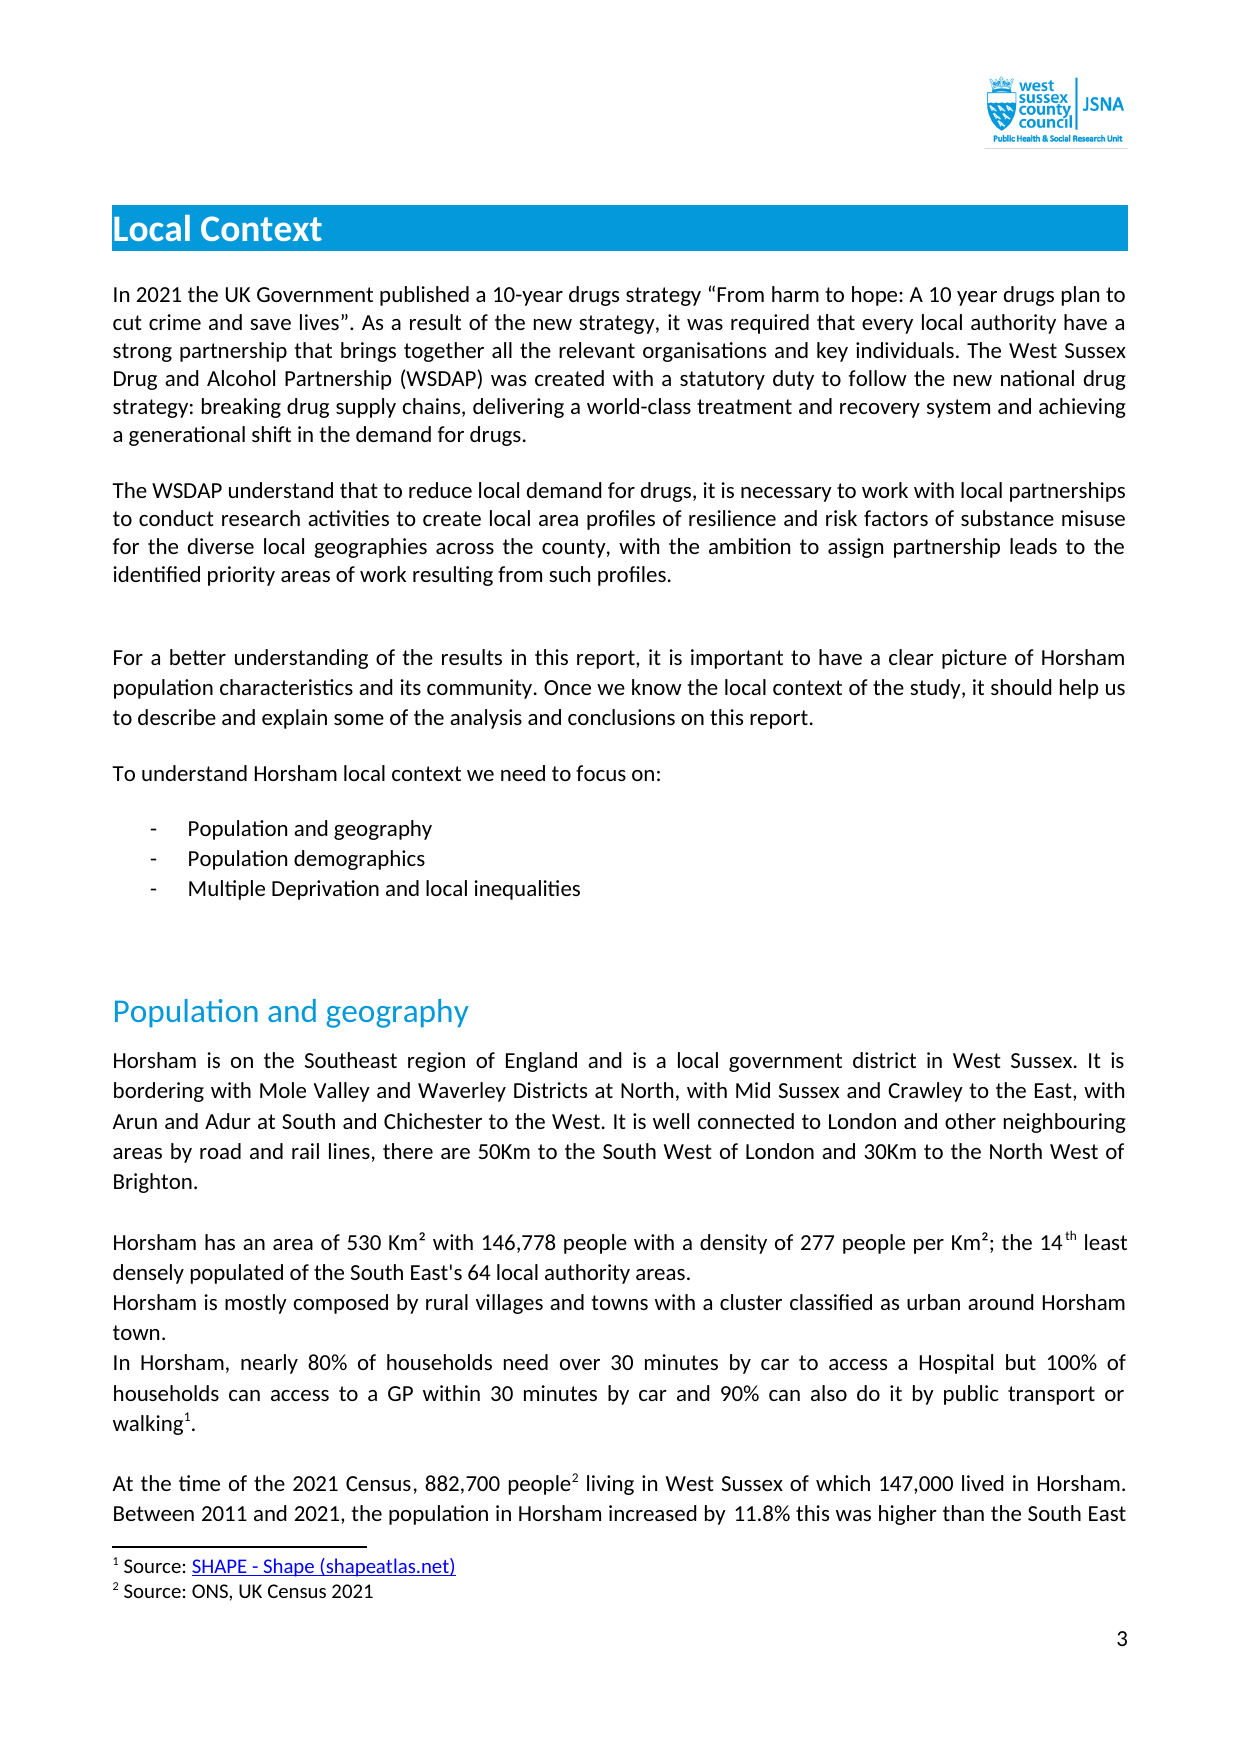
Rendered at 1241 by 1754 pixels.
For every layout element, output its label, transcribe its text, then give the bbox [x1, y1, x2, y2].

list Multiple Deprivation and local inequalities [150, 874, 1128, 902]
list Population and geography [150, 814, 1128, 842]
text Horsham is on the Southeast region of England and is a local government district in West Sussex. It is bordering with Mole Valley and Waverley Districts at North, with Mid Sussex and Crawley to the East, with Arun and Adur at South and Chichester to the West. It is well connected to London and other neighbouring areas by road and rail lines, there are 50Km to the South West of London and 30Km to the North West of Brighton. [112, 1046, 1128, 1195]
text In 2021 the UK Government published a 10-year drugs strategy “From harm to hope: A 10 year drugs plan to cut crime and save lives”. As a result of the new strategy, it was required that every local authority have a strong partnership that brings together all the relevant organisations and key individuals. The West Sussex Drug and Alcohol Partnership (WSDAP) was created with a statutory duty to follow the new national drug strategy: breaking drug supply chains, delivering a world-class treatment and recovery system and achieving a generational shift in the demand for drugs. [112, 280, 1128, 448]
list Population demographics [150, 844, 1128, 872]
subtitle Local Context [112, 205, 1128, 251]
text For a better understanding of the results in this report, it is important to have a clear picture of Horsham population characteristics and its community. Once we know the local context of the study, it should help us to describe and explain some of the analysis and conclusions on this report. [112, 643, 1128, 732]
subtitle Population and geography [112, 990, 1128, 1031]
text To understand Horsham local context we need to focus on: [112, 759, 1128, 787]
text Horsham has an area of 530 Km² with 146,778 people with a density of 277 people per Km²; the 14th least densely populated of the South East's 64 local authority areas. [112, 1228, 1128, 1286]
text Horsham is mostly composed by rural villages and towns with a cluster classified as urban around Horsham town. [112, 1288, 1128, 1346]
picture [981, 73, 1128, 149]
text The WSDAP understand that to reduce local demand for drugs, it is necessary to work with local partnerships to conduct research activities to create local area profiles of resilience and risk factors of substance misuse for the diverse local geographies across the county, with the ambition to assign partnership leads to the identified priority areas of work resulting from such profiles. [112, 476, 1128, 588]
text In Horsham, nearly 80% of households need over 30 minutes by car to access a Hospital but 100% of households can access to a GP within 30 minutes by car and 90% can also do it by public transport or walking. [112, 1348, 1128, 1437]
